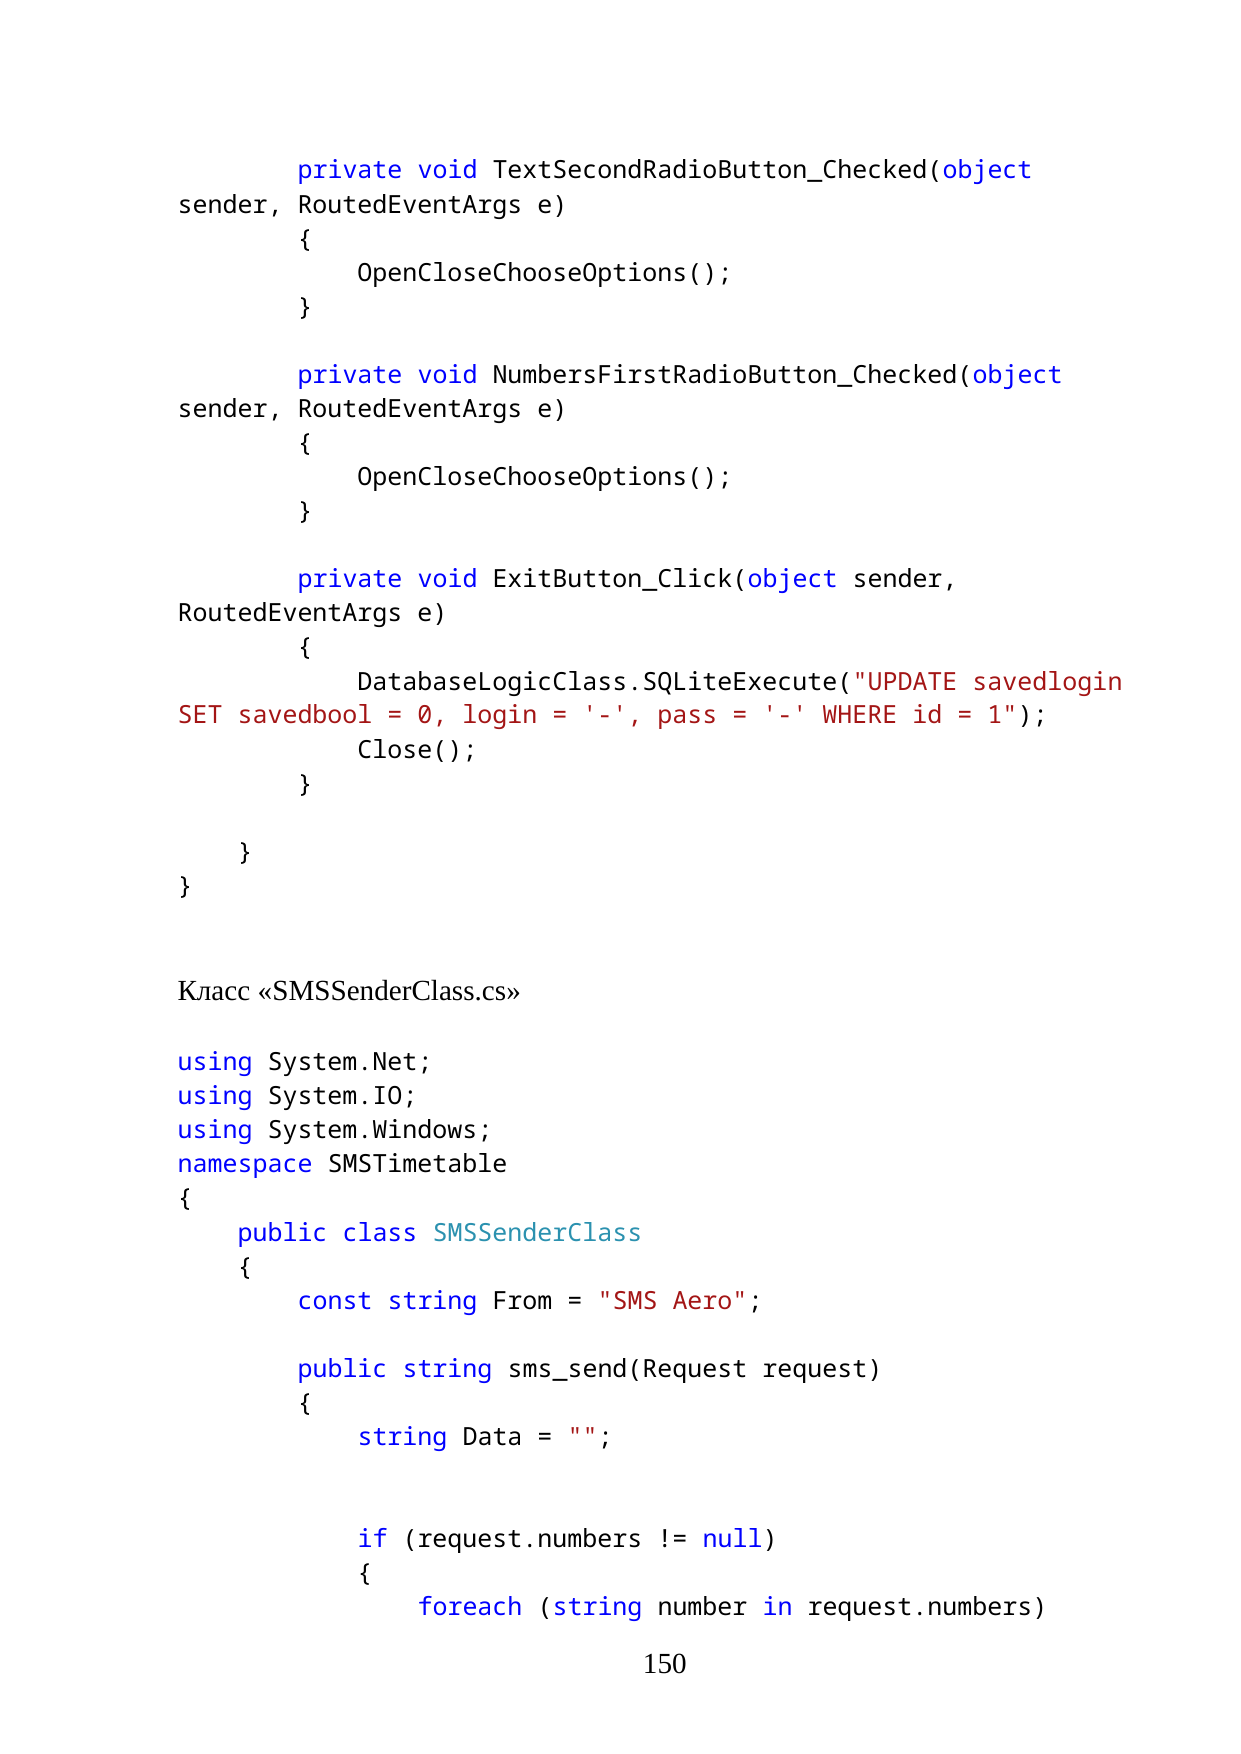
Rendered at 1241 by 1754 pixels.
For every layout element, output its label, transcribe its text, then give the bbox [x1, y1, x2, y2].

text } [177, 833, 1152, 867]
text { [177, 220, 1152, 254]
text Close(); [177, 731, 1152, 765]
text Класс «SMSSenderClass.cs» [177, 973, 1152, 1006]
text private void NumbersFirstRadioButton_Checked(object sender, RoutedEventArgs e) [177, 357, 1152, 425]
text { [177, 425, 1152, 459]
text { [177, 1180, 1152, 1214]
text private void ExitButton_Click(object sender, RoutedEventArgs e) [177, 561, 1152, 629]
text string Data = ""; [177, 1418, 1152, 1453]
text OpenCloseChooseOptions(); [177, 459, 1152, 493]
text { [177, 629, 1152, 663]
text public string sms_send(Request request) [177, 1350, 1152, 1384]
text } [177, 493, 1152, 527]
text DatabaseLogicClass.SQLiteExecute("UPDATE savedlogin SET savedbool = 0, login = '-', pass = '-' WHERE id = 1"); [177, 663, 1152, 731]
text { [177, 1248, 1152, 1282]
text } [177, 288, 1152, 322]
text using System.Net; [177, 1044, 1152, 1078]
text namespace SMSTimetable [177, 1146, 1152, 1180]
text foreach (string number in request.numbers) [177, 1589, 1152, 1623]
text } [177, 867, 1152, 902]
text using System.IO; [177, 1078, 1152, 1112]
text private void TextSecondRadioButton_Checked(object sender, RoutedEventArgs e) [177, 152, 1152, 220]
text public class SMSSenderClass [177, 1214, 1152, 1248]
text OpenCloseChooseOptions(); [177, 254, 1152, 288]
text } [177, 765, 1152, 799]
text if (request.numbers != null) [177, 1521, 1152, 1555]
text { [177, 1555, 1152, 1589]
text const string From = "SMS Aero"; [177, 1282, 1152, 1316]
text { [177, 1384, 1152, 1418]
text using System.Windows; [177, 1112, 1152, 1146]
